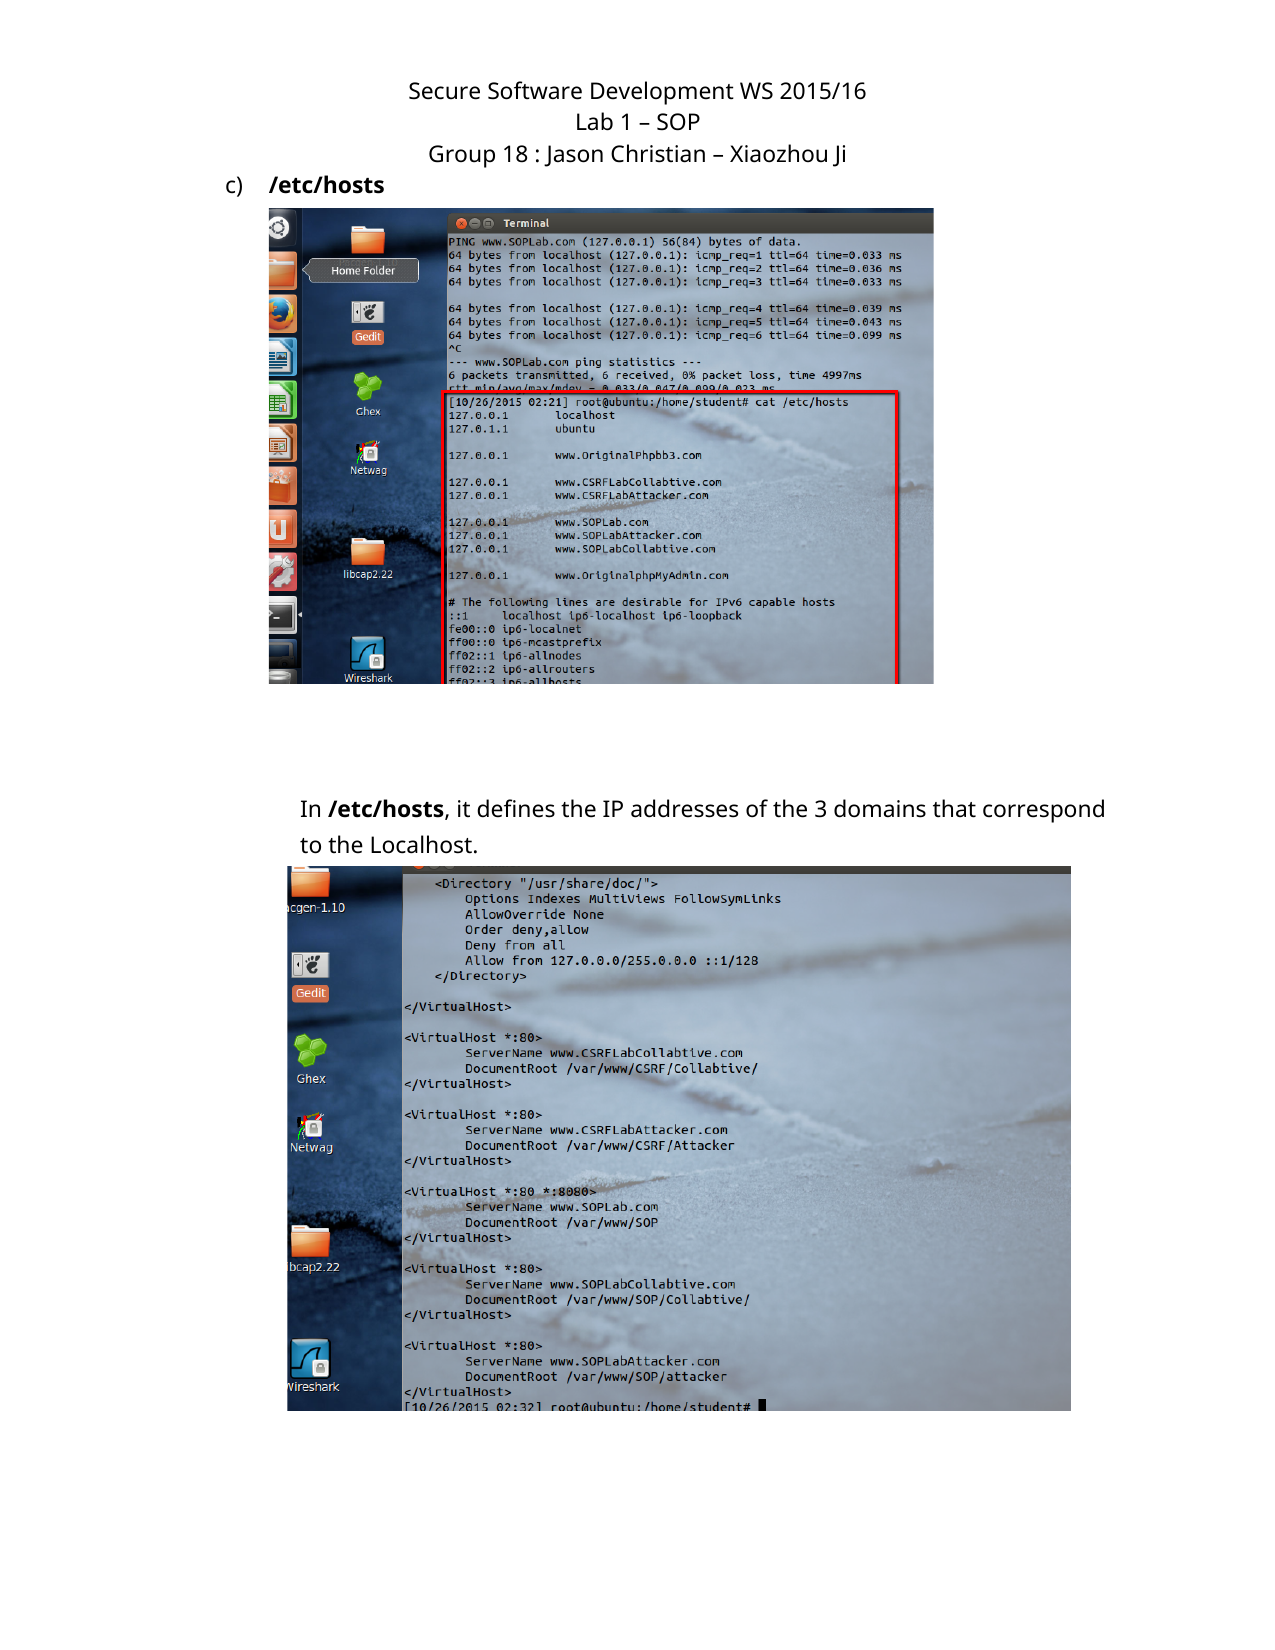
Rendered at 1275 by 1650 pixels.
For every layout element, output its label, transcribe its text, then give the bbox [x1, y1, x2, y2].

list /etc/hosts [225, 169, 1125, 200]
picture [268, 208, 934, 684]
picture [286, 866, 1071, 1410]
text In /etc/hosts, it defines the IP addresses of the 3 domains that correspond to the Localhost. [300, 793, 1125, 860]
